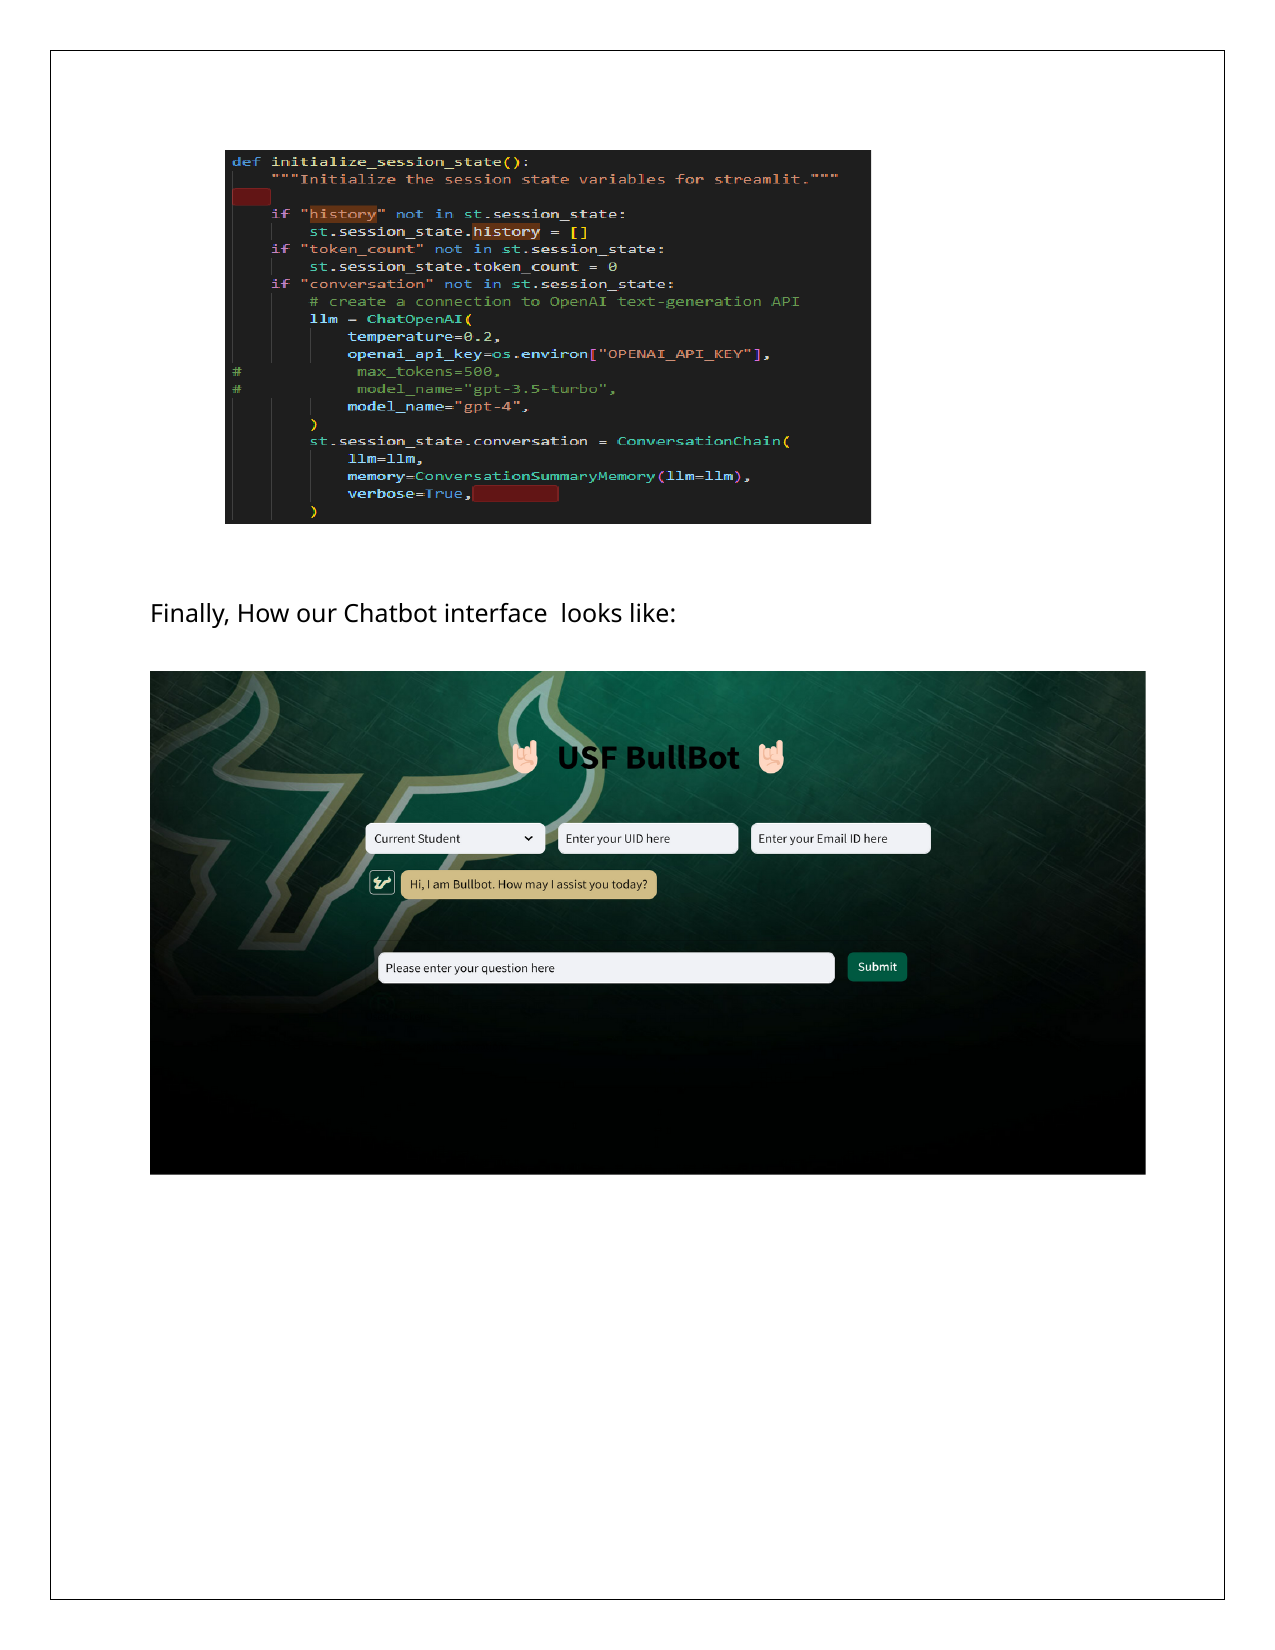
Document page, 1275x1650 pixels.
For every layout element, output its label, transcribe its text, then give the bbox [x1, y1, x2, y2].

text Finally, How our Chatbot interface looks like: [150, 596, 1125, 630]
picture [150, 671, 1146, 1175]
picture [225, 150, 872, 524]
